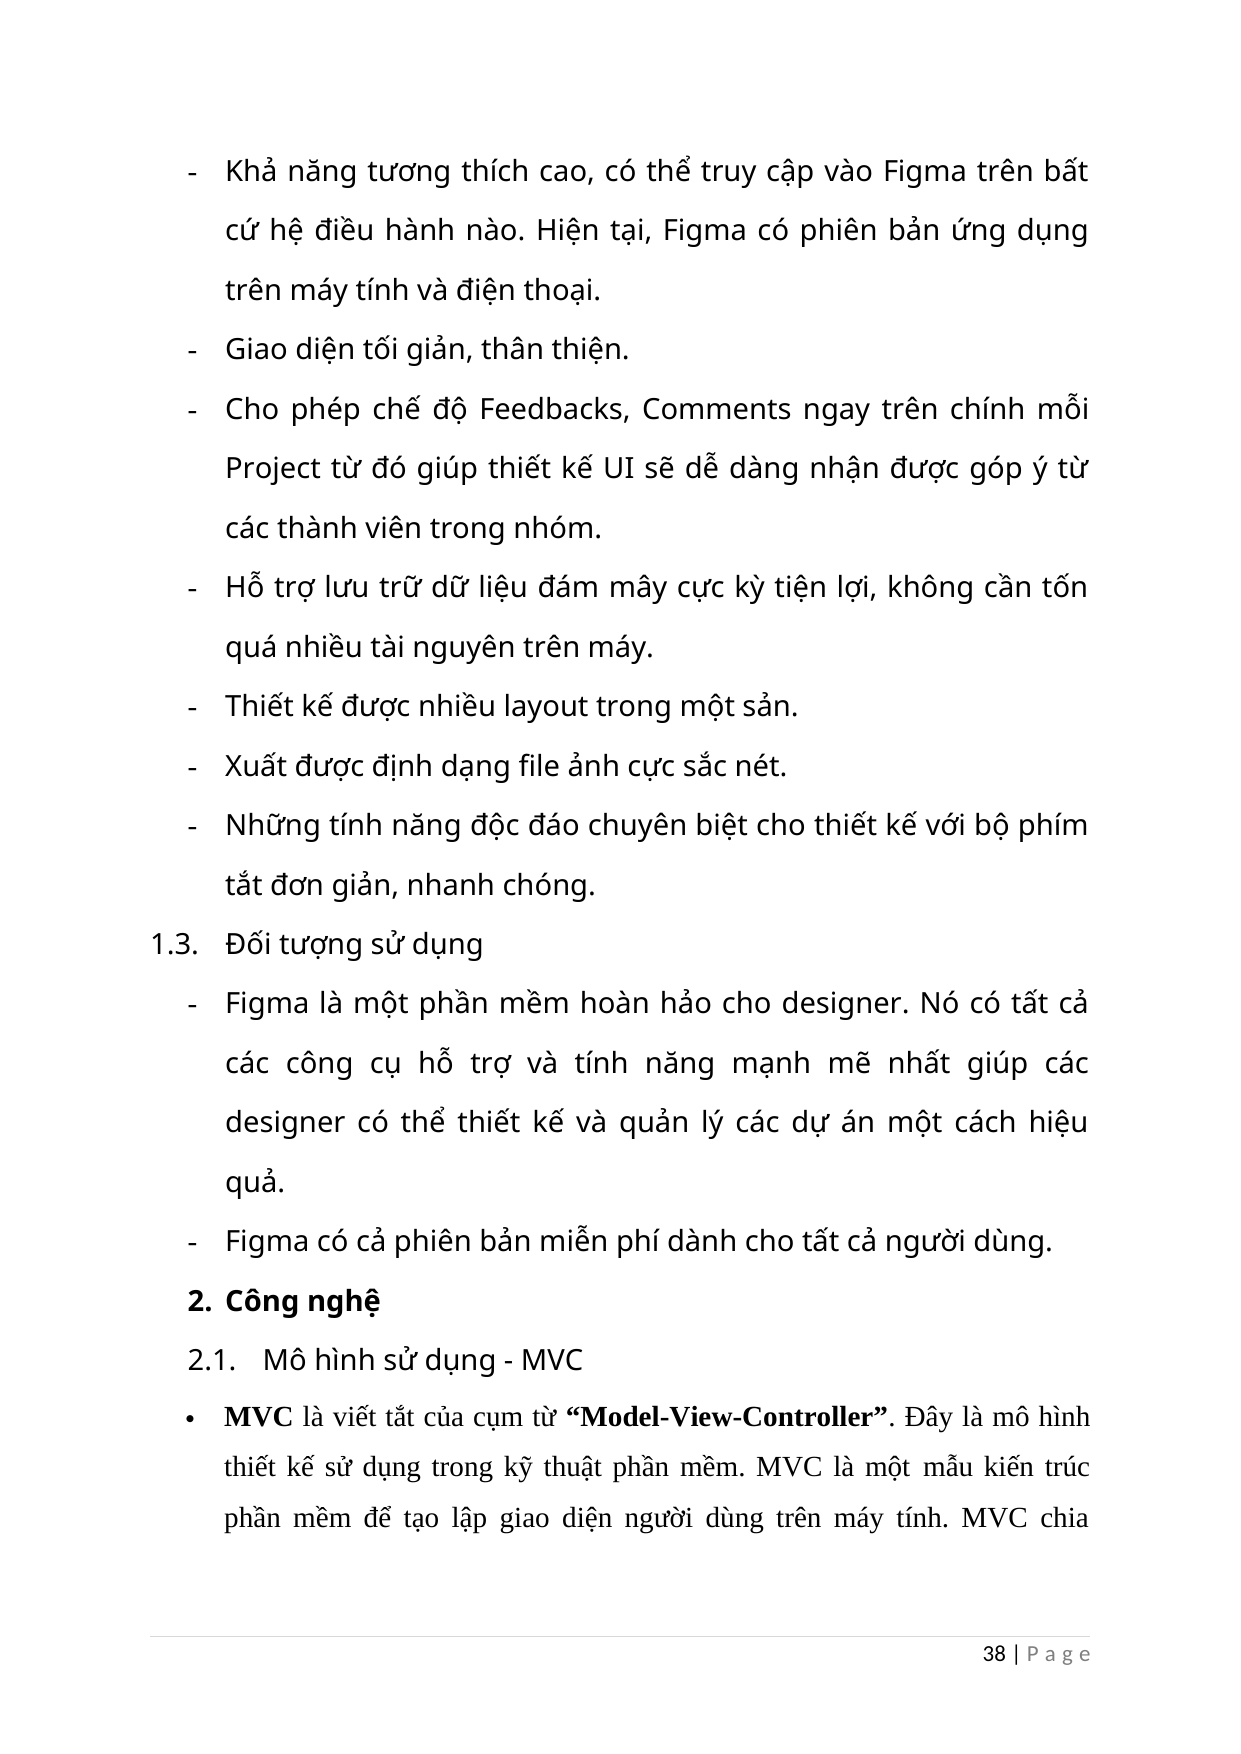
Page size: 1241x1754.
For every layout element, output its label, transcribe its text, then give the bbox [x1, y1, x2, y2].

list Đối tượng sử dụng [150, 923, 1090, 963]
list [186, 1399, 1090, 1533]
list Hỗ trợ lưu trữ dữ liệu đám mây cực kỳ tiện lợi, không cần tốn quá nhiều tài nguyên trên máy. [187, 566, 1090, 666]
list Xuất được định dạng file ảnh cực sắc nét. [187, 745, 1090, 784]
list Những tính năng độc đáo chuyên biệt cho thiết kế với bộ phím tắt đơn giản, nhanh chóng. [187, 804, 1090, 903]
list Mô hình sử dụng - MVC [187, 1339, 1090, 1379]
list Khả năng tương thích cao, có thể truy cập vào Figma trên bất cứ hệ điều hành nào. Hiện tại, Figma có phiên bản ứng dụng trên máy tính và điện thoại. [187, 150, 1090, 309]
list Công nghệ [187, 1280, 1090, 1320]
list Cho phép chế độ Feedbacks, Comments ngay trên chính mỗi Project từ đó giúp thiết kế UI sẽ dễ dàng nhận được góp ý từ các thành viên trong nhóm. [187, 388, 1090, 547]
list Figma có cả phiên bản miễn phí dành cho tất cả người dùng. [187, 1221, 1090, 1260]
list Figma là một phần mềm hoàn hảo cho designer. Nó có tất cả các công cụ hỗ trợ và tính năng mạnh mẽ nhất giúp các designer có thể thiết kế và quản lý các dự án một cách hiệu quả. [187, 983, 1090, 1201]
list Giao diện tối giản, thân thiện. [187, 328, 1090, 368]
list Thiết kế được nhiều layout trong một sản. [187, 685, 1090, 725]
